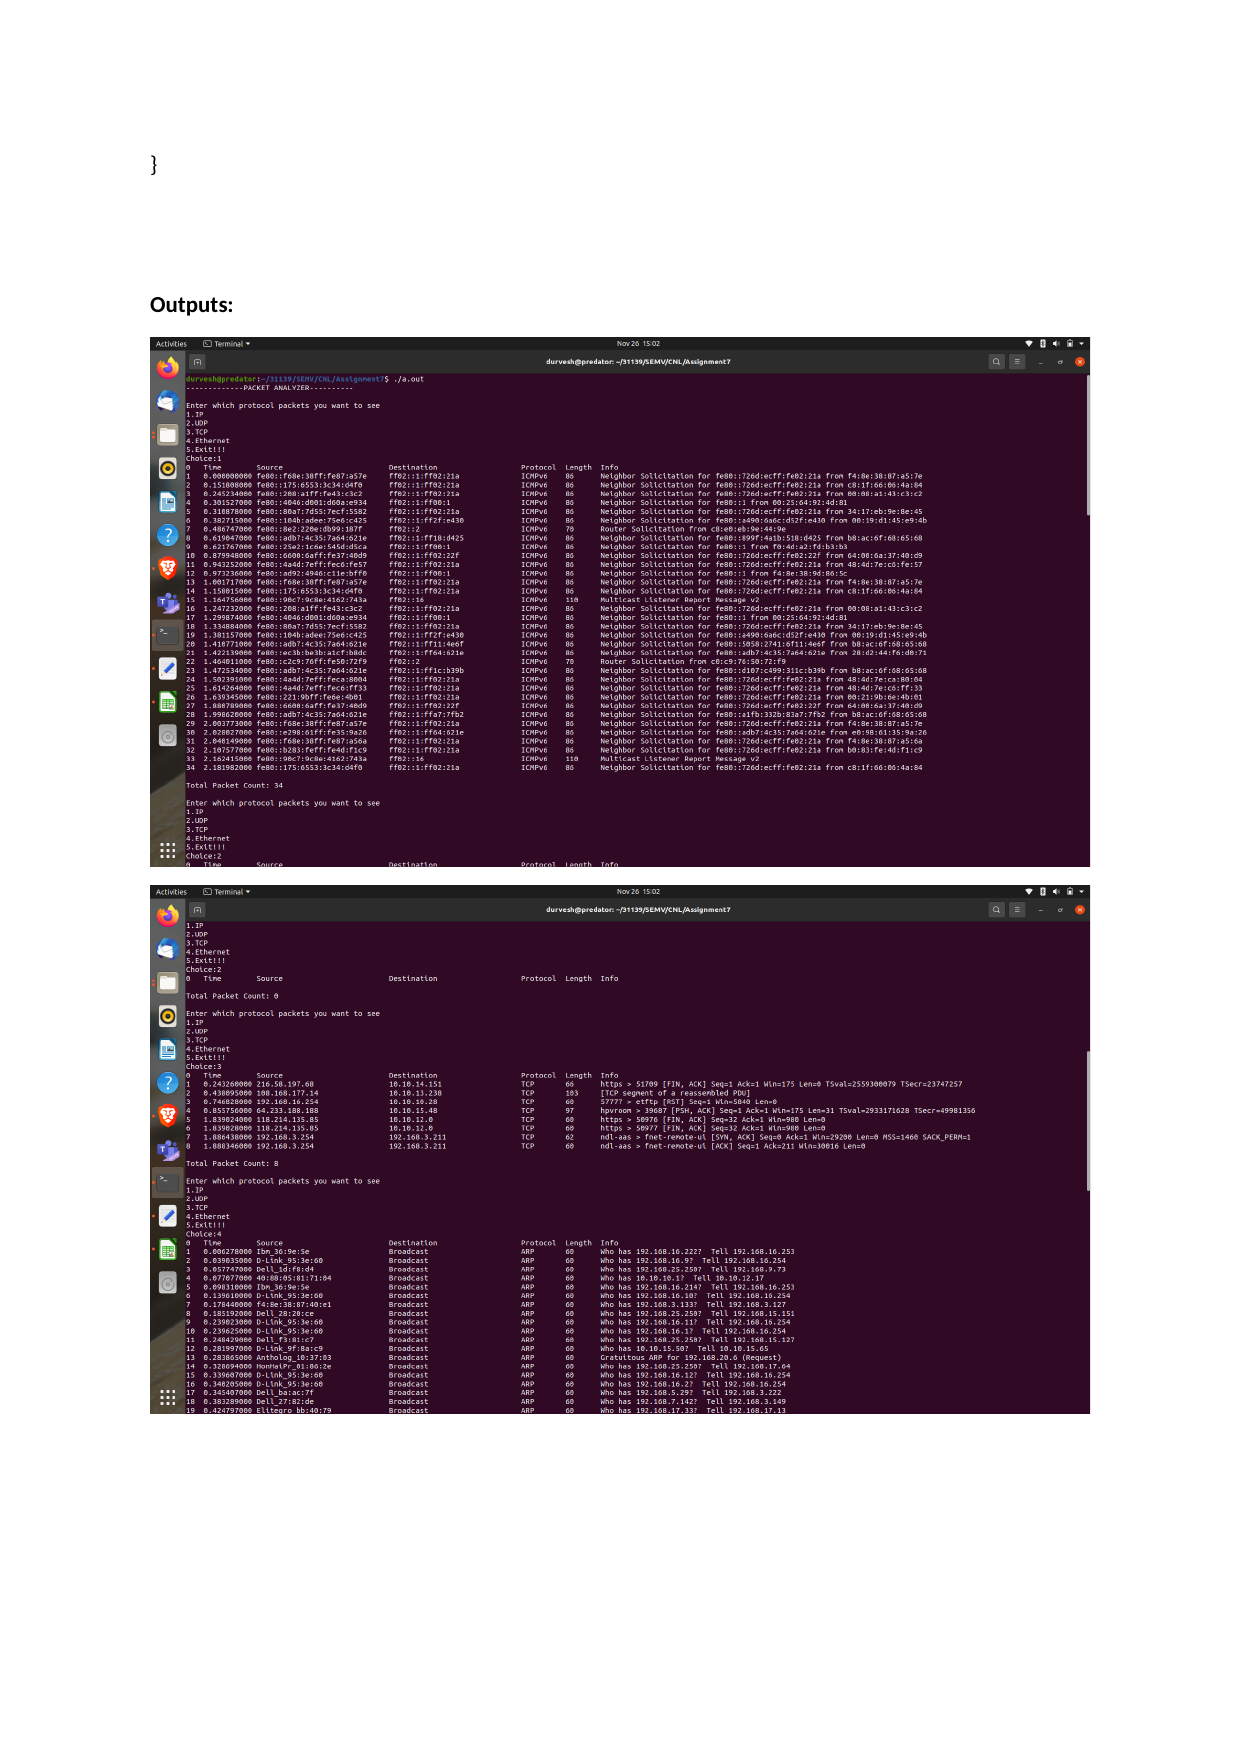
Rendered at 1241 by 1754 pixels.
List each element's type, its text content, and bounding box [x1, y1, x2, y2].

text } [150, 150, 1090, 178]
picture [150, 337, 1091, 867]
text Outputs: [150, 291, 1090, 319]
picture [150, 885, 1091, 1414]
